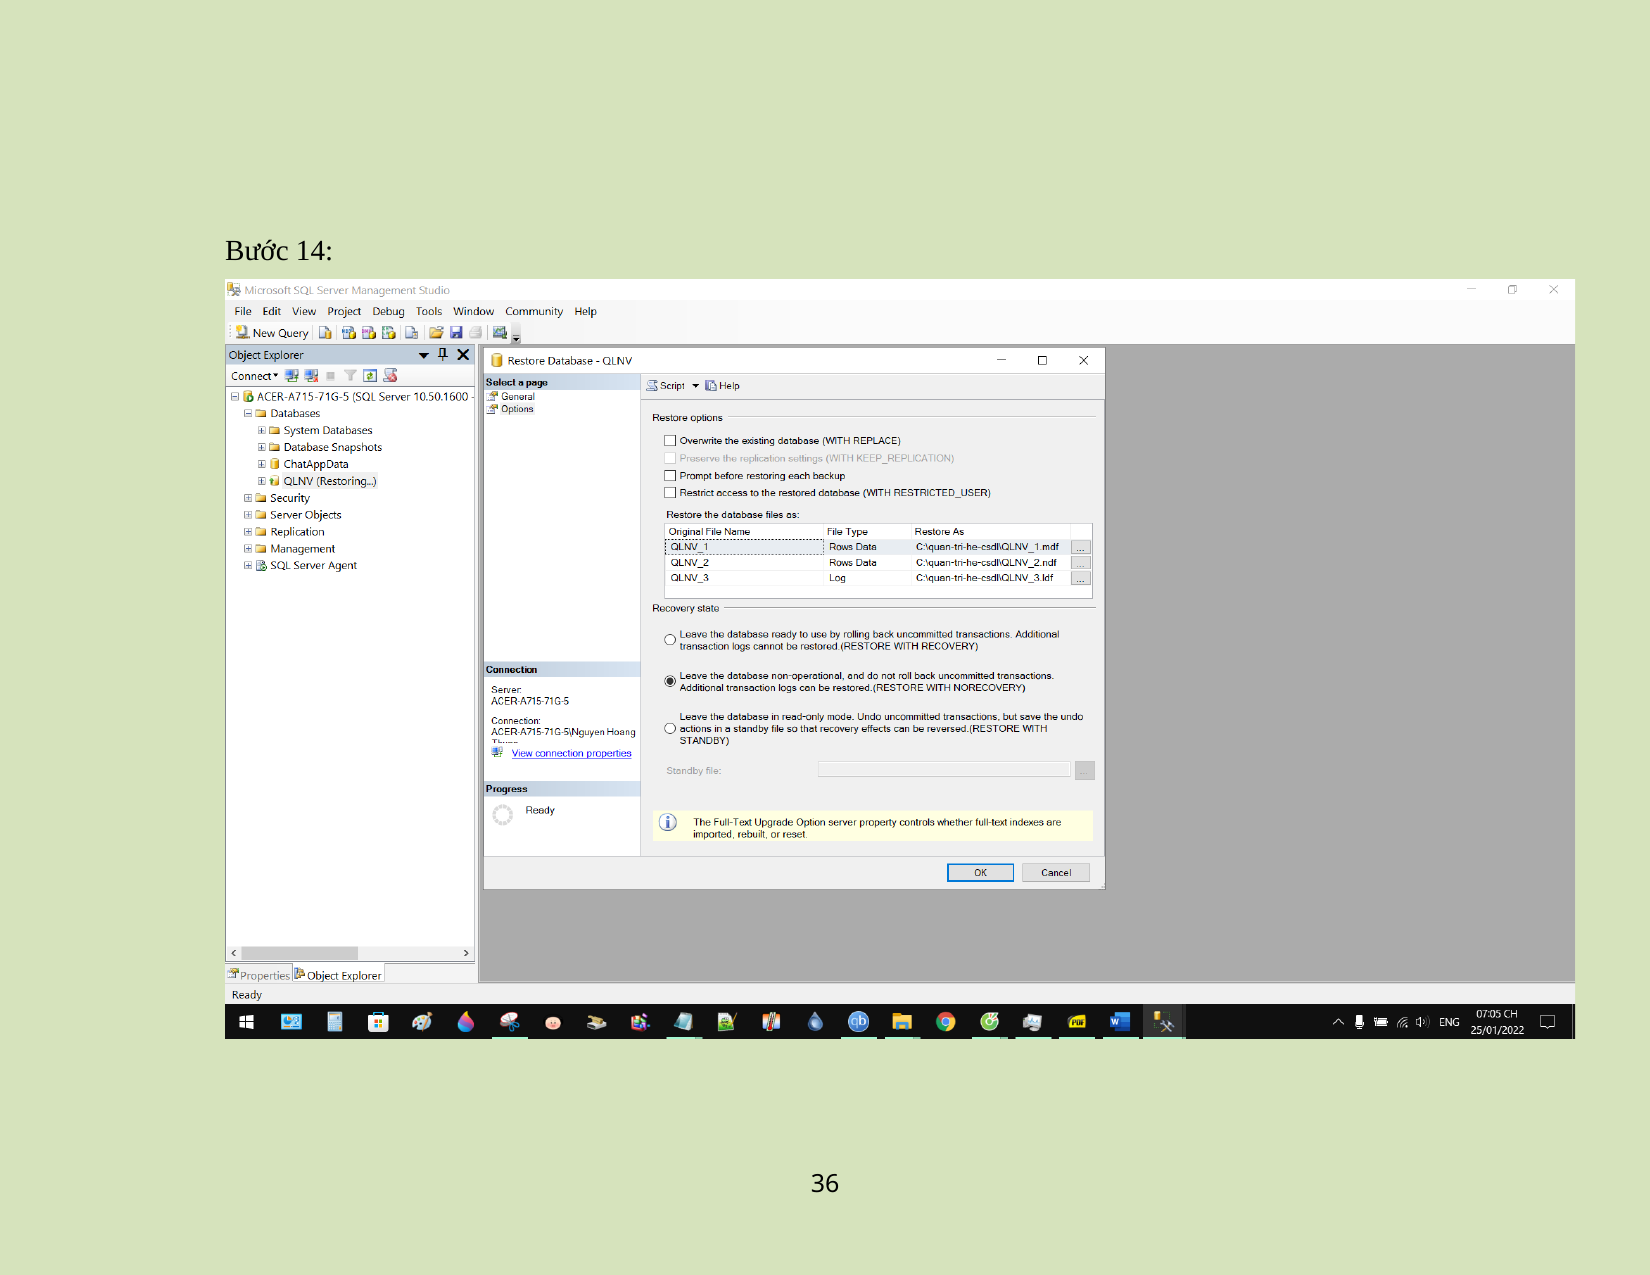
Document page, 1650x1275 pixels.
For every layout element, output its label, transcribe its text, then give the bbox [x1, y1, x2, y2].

text Bước 14: [187, 233, 1500, 267]
picture [225, 279, 1575, 1039]
